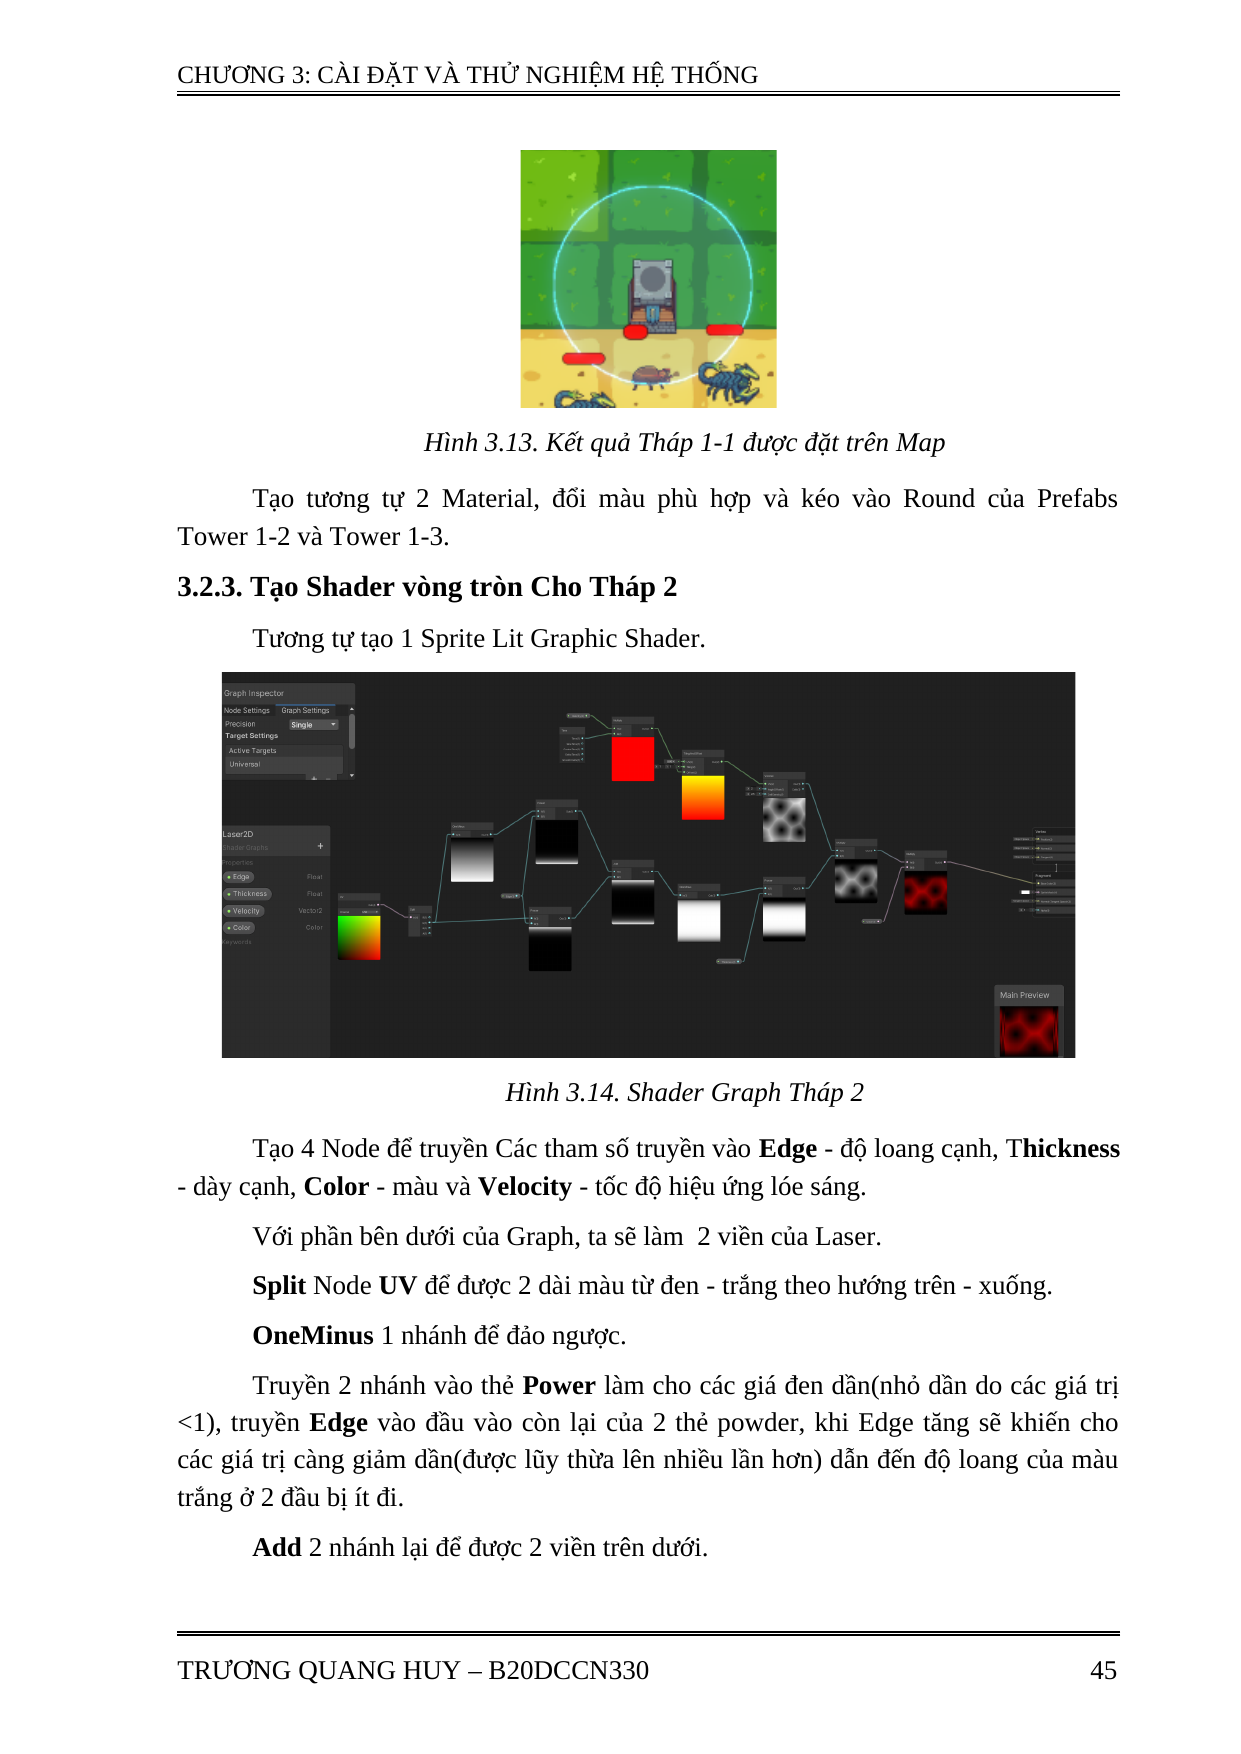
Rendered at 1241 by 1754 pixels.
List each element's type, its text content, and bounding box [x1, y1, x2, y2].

picture [221, 672, 1076, 1058]
subtitle Hình 3.14. Shader Graph Tháp 2 [177, 1076, 1120, 1108]
text Với phần bên dưới của Graph, ta sẽ làm 2 viền của Laser. [177, 1219, 1120, 1251]
picture [520, 150, 777, 408]
text Tạo tương tự 2 Material, đổi màu phù hợp và kéo vào Round của Prefabs Tower 1-2 và Tower 1-3. [177, 482, 1120, 551]
text Add 2 nhánh lại để được 2 viền trên dưới. [177, 1531, 1120, 1562]
text Truyền 2 nhánh vào thẻ Power làm cho các giá đen dần(nhỏ dần do các giá trị <1), truyền Edge vào đầu vào còn lại của 2 thẻ powder, khi Edge tăng sẽ khiến cho các giá trị càng giảm dần(được lũy thừa lên nhiều lần hơn) dẫn đến độ loang của màu trắng ở 2 đầu bị ít đi. [177, 1369, 1120, 1512]
text OneMinus 1 nhánh để đảo ngược. [177, 1319, 1120, 1350]
subtitle 3.2.3. Tạo Shader vòng tròn Cho Tháp 2 [177, 569, 1120, 603]
subtitle Hình 3.13. Kết quả Tháp 1-1 được đặt trên Map [177, 426, 1120, 458]
text Split Node UV để được 2 dài màu từ đen - trắng theo hướng trên - xuống. [177, 1269, 1120, 1301]
text Tạo 4 Node để truyền Các tham số truyền vào Edge - độ loang cạnh, Thickness - dày cạnh, Color - màu và Velocity - tốc độ hiệu ứng lóe sáng. [177, 1132, 1120, 1201]
text Tương tự tạo 1 Sprite Lit Graphic Shader. [177, 622, 1120, 653]
